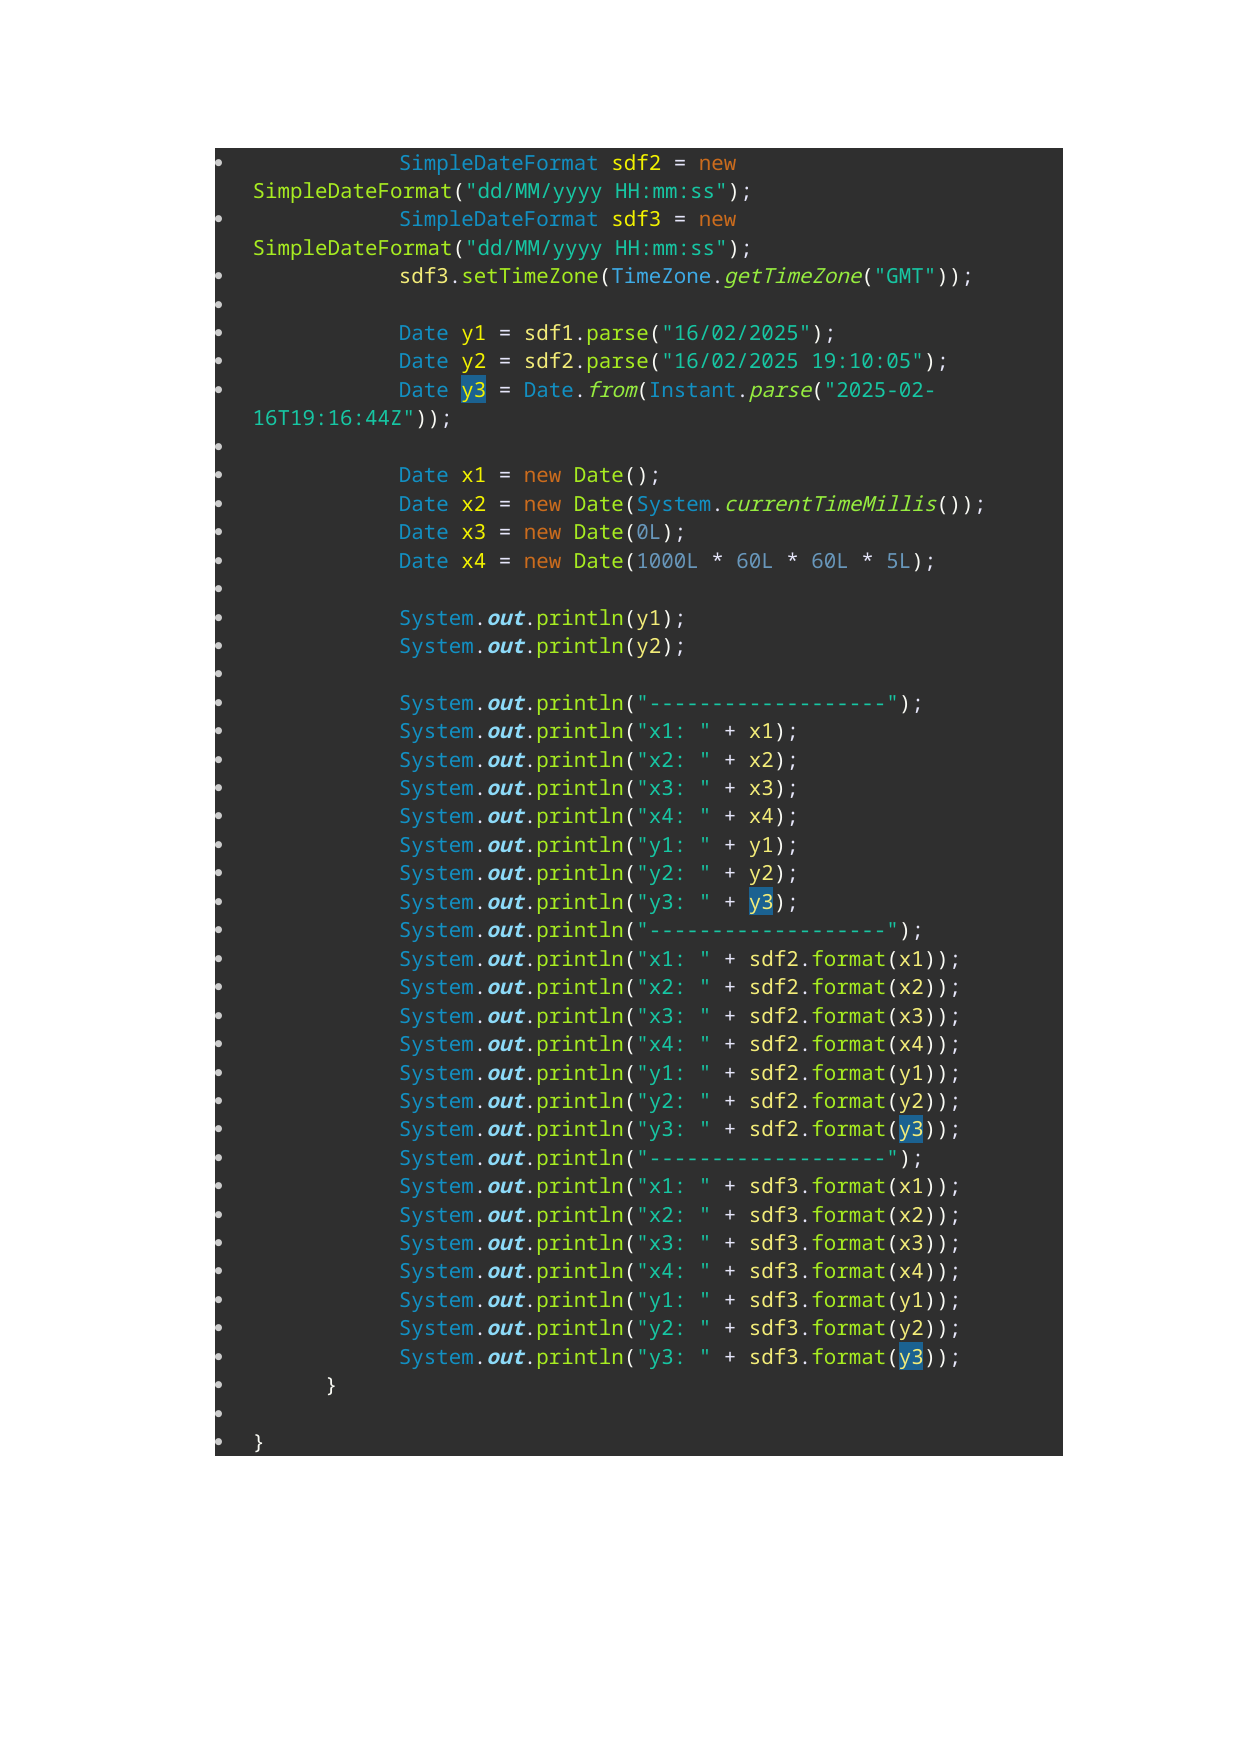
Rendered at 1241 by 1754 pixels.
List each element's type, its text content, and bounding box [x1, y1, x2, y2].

list Date x2 = new Date(System.currentTimeMillis()); [215, 489, 1063, 517]
list System.out.println("y1: " + y1); [215, 830, 1063, 858]
list System.out.println("-------------------"); [215, 1143, 1063, 1171]
list System.out.println("y3: " + sdf3.format(y3)); [923, 1342, 1063, 1370]
list System.out.println("x4: " + sdf3.format(x4)); [215, 1257, 1063, 1285]
list System.out.println("y2: " + sdf3.format(y2)); [215, 1313, 1063, 1342]
list Date x4 = new Date(1000L * 60L * 60L * 5L); [215, 546, 1063, 574]
list Date y3 = Date.from(Instant.parse("2025-02-16T19:16:44Z")); [215, 375, 1063, 432]
list System.out.println("x3: " + sdf3.format(x3)); [215, 1228, 1063, 1257]
list System.out.println("y1: " + sdf2.format(y1)); [215, 1058, 1063, 1086]
list Date y2 = sdf2.parse("16/02/2025 19:10:05"); [215, 347, 1063, 375]
list System.out.println("x2: " + x2); [215, 745, 1063, 773]
list System.out.println("y3: " + y3); [215, 887, 749, 915]
list System.out.println("x3: " + x3); [215, 773, 1063, 802]
list SimpleDateFormat sdf3 = new SimpleDateFormat("dd/MM/yyyy HH:mm:ss"); [215, 204, 1063, 261]
list System.out.println("y2: " + sdf2.format(y2)); [215, 1086, 1063, 1114]
list System.out.println(y2); [215, 631, 1063, 659]
list Date x1 = new Date(); [215, 460, 1063, 489]
list System.out.println("x4: " + x4); [215, 802, 1063, 830]
list System.out.println("x1: " + x1); [215, 716, 1063, 745]
list System.out.println(y1); [215, 603, 1063, 631]
list System.out.println("x2: " + sdf2.format(x2)); [215, 972, 1063, 1001]
list System.out.println("y1: " + sdf3.format(y1)); [215, 1285, 1063, 1313]
list System.out.println("x1: " + sdf3.format(x1)); [215, 1171, 1063, 1200]
list Date y1 = sdf1.parse("16/02/2025"); [215, 318, 1063, 347]
list System.out.println("-------------------"); [215, 915, 1063, 944]
list System.out.println("-------------------"); [215, 688, 1063, 716]
list System.out.println("x1: " + sdf2.format(x1)); [215, 944, 1063, 972]
list } [215, 1427, 1063, 1456]
list System.out.println("y3: " + sdf2.format(y3)); [215, 1114, 1063, 1143]
list System.out.println("x3: " + sdf2.format(x3)); [215, 1001, 1063, 1029]
list System.out.println("x4: " + sdf2.format(x4)); [215, 1029, 1063, 1058]
list Date x3 = new Date(0L); [215, 517, 1063, 546]
list System.out.println("x2: " + sdf3.format(x2)); [215, 1200, 1063, 1228]
list System.out.println("y2: " + y2); [215, 858, 1063, 887]
list System.out.println("y3: " + sdf3.format(y3)); [215, 1342, 899, 1370]
list sdf3.setTimeZone(TimeZone.getTimeZone("GMT")); [215, 261, 1063, 290]
list } [215, 1370, 1063, 1399]
list SimpleDateFormat sdf2 = new SimpleDateFormat("dd/MM/yyyy HH:mm:ss"); [215, 148, 1063, 204]
list System.out.println("y3: " + y3); [773, 887, 1063, 915]
